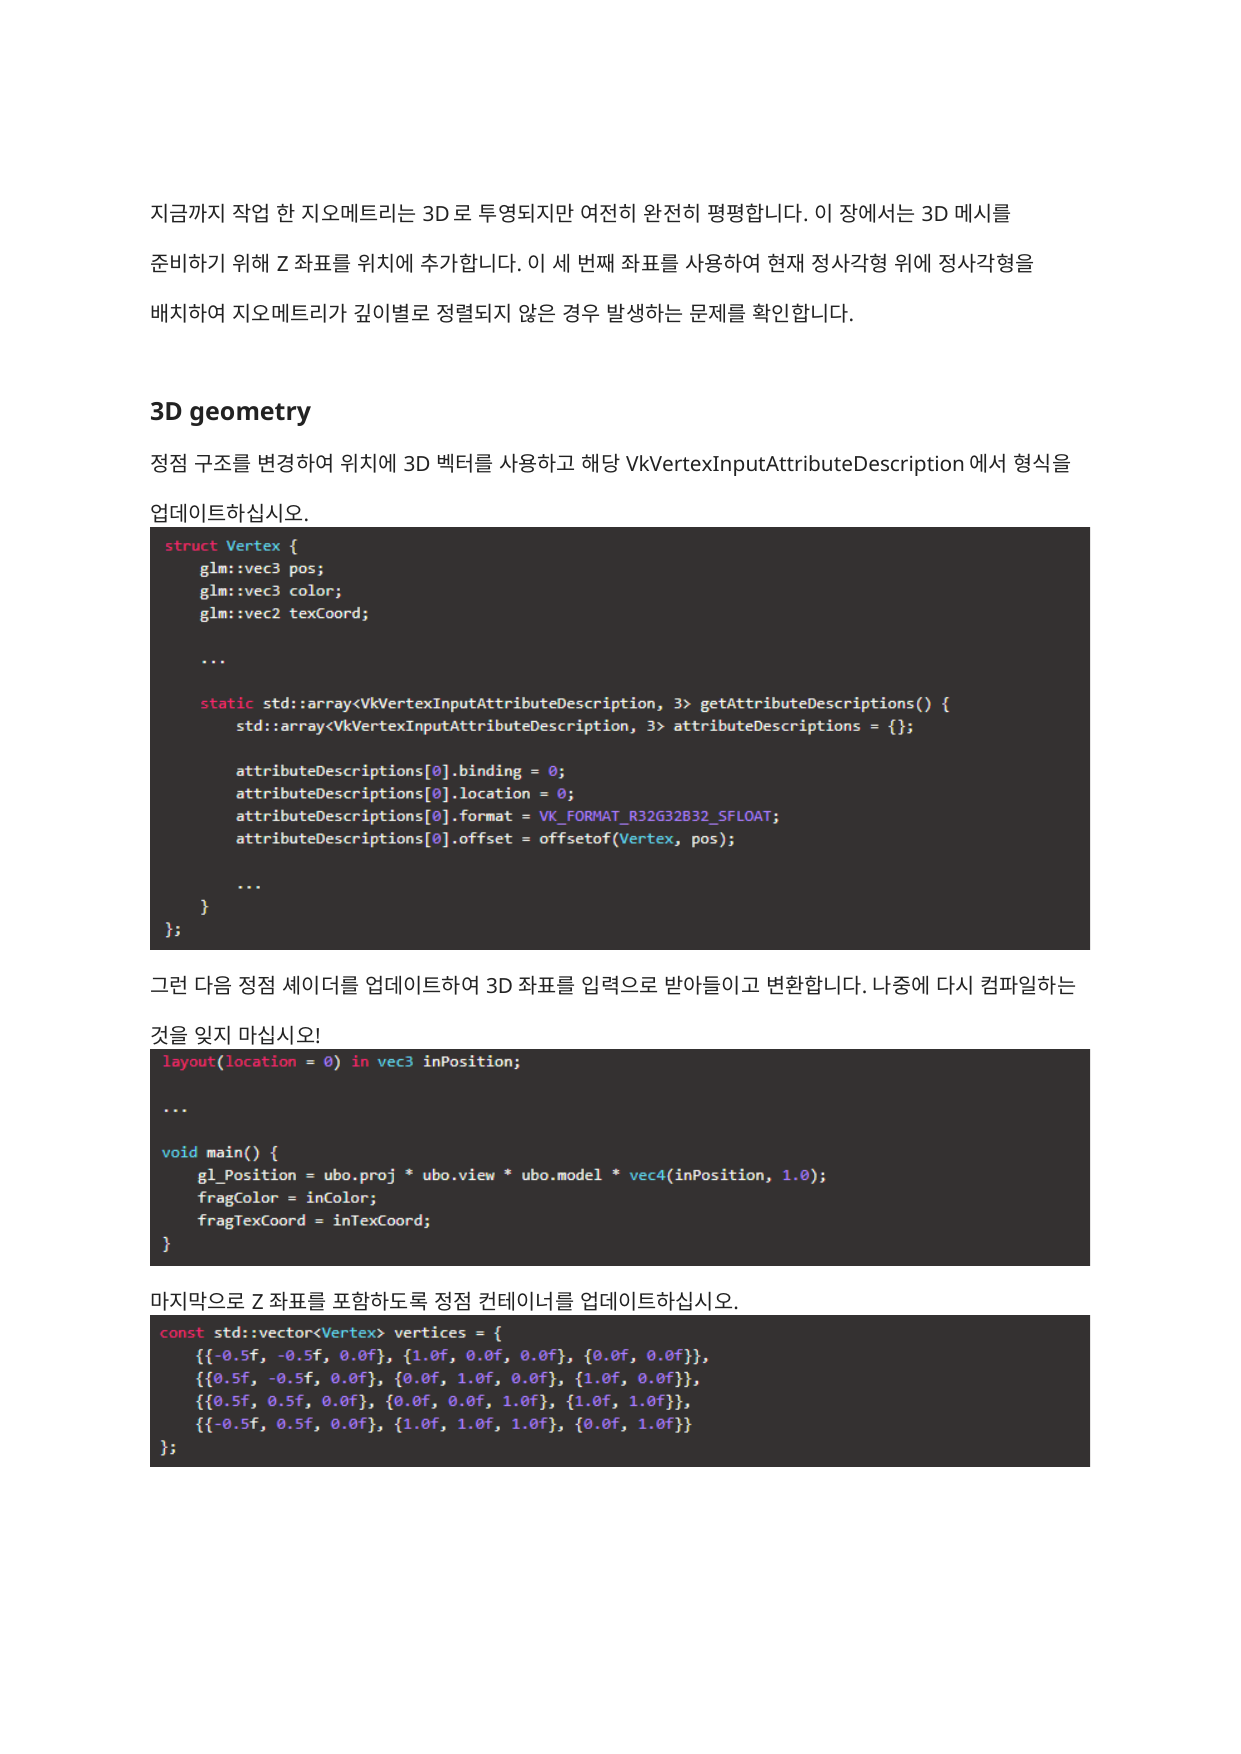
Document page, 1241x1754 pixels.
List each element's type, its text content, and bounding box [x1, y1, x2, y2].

text 마지막으로 Z 좌표를 포함하도록 정점 컨테이너를 업데이트하십시오. [150, 1266, 1090, 1315]
text 정점 구조를 변경하여 위치에 3D 벡터를 사용하고 해당 VkVertexInputAttributeDescription에서 형식을 업데이트하십시오. [150, 427, 1090, 527]
picture [150, 1315, 1091, 1467]
text 지금까지 작업 한 지오메트리는 3D로 투영되지만 여전히 완전히 평평합니다. 이 장에서는 3D 메시를 준비하기 위해 Z 좌표를 위치에 추가합니다. 이 세 번째 좌표를 사용하여 현재 정사각형 위에 정사각형을 배치하여 지오메트리가 깊이별로 정렬되지 않은 경우 발생하는 문제를 확인합니다. [150, 177, 1090, 327]
picture [150, 527, 1091, 950]
picture [150, 1049, 1091, 1266]
text 그런 다음 정점 셰이더를 업데이트하여 3D 좌표를 입력으로 받아들이고 변환합니다. 나중에 다시 컴파일하는 것을 잊지 마십시오! [150, 950, 1090, 1049]
text 3D geometry [150, 377, 1090, 427]
